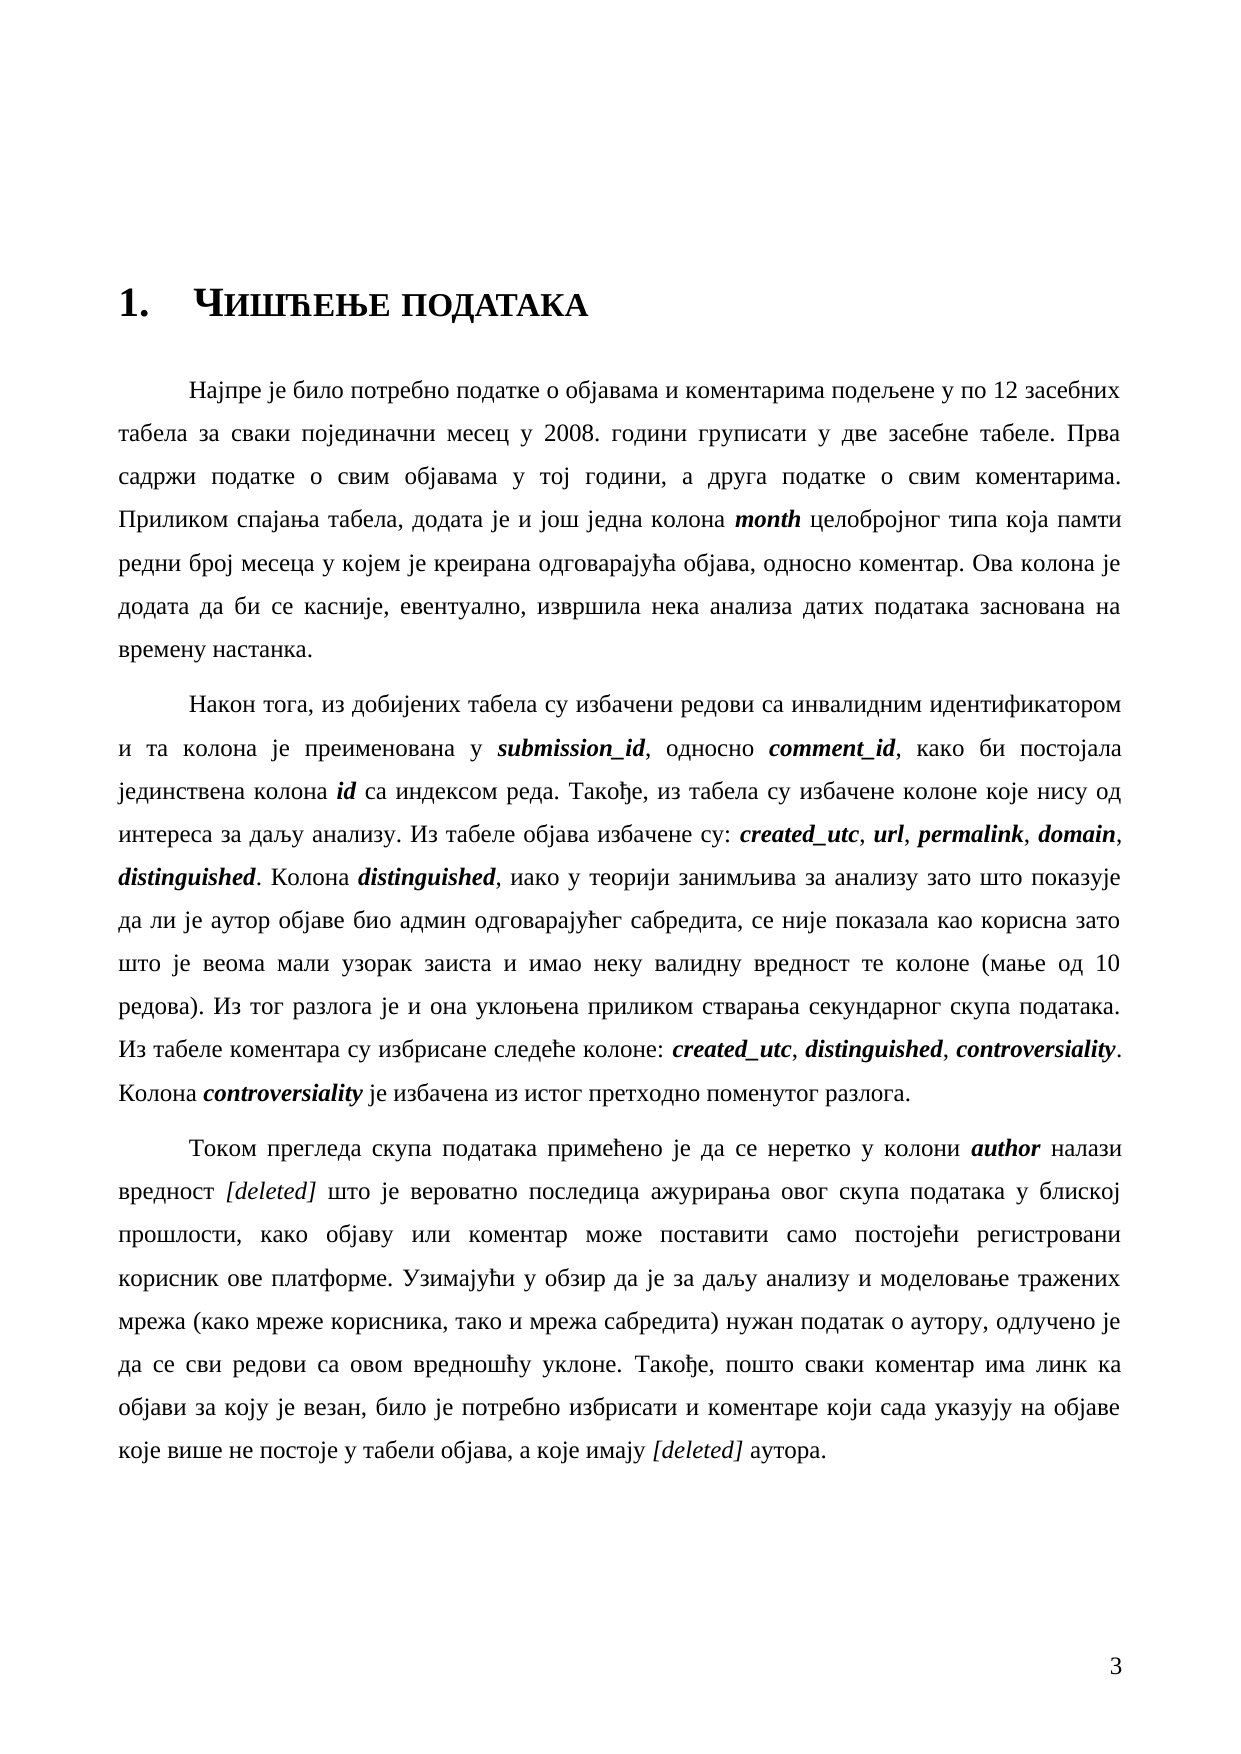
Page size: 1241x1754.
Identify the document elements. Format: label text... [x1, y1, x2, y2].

subtitle Чишћење података [118, 277, 1122, 325]
text Најпре је било потребно податке о објавама и коментарима подељене у по 12 засебних табела за сваки појединачни месец у 2008. години груписати у две засебне табеле. Прва садржи податке о свим објавама у тој години, а друга податке о свим коментарима. Приликом спајања табела, додата је и још једна колона month целобројног типа која памти редни број месеца у којем је креирана одговарајућа објава, односно коментар. Ова колона је додата да би се касније, евентуално, извршила нека анализа датих података заснована на времену настанка. [118, 375, 1122, 663]
text Током прегледа скупа података примећено је да се неретко у колони author налази вредност [deleted] што је вероватно последица ажурирања овог скупа података у блиској прошлости, како објаву или коментар може поставити само постојећи регистровани корисник ове платформе. Узимајући у обзир да је за даљу анализу и моделовање тражених мрежа (како мреже корисника, тако и мрежа сабредита) нужан податак о аутору, одлучено је да се сви редови са овом вредношћу уклоне. Такође, пошто сваки коментар има линк ка објави за коју је везан, било је потребно избрисати и коментаре који сада указују на објаве које више не постоје у табели објава, а које имају [deleted] аутора. [118, 1133, 1122, 1464]
text Након тога, из добијених табела су избачени редови са инвалидним идентификатором и та колона је преименована у submission_id, односно comment_id, како би постојала јединствена колона id са индексом реда. Такође, из табела су избачене колоне које нису од интереса за даљу анализу. Из табеле објава избачене су: created_utc, url, permalink, domain, distinguished. Колона distinguished, иако у теорији занимљива за анализу зато што показује да ли је аутор објаве био админ одговарајућег сабредита, се није показала као корисна зато што је веома мали узорак заиста и имао неку валидну вредност те колоне (мање од 10 редова). Из тог разлога је и она уклоњена приликом стварања секундарног скупа података. Из табеле коментара су избрисане следеће колоне: created_utc, distinguished, controversiality. Колона controversiality је избачена из истог претходно поменутог разлога. [118, 689, 1122, 1106]
